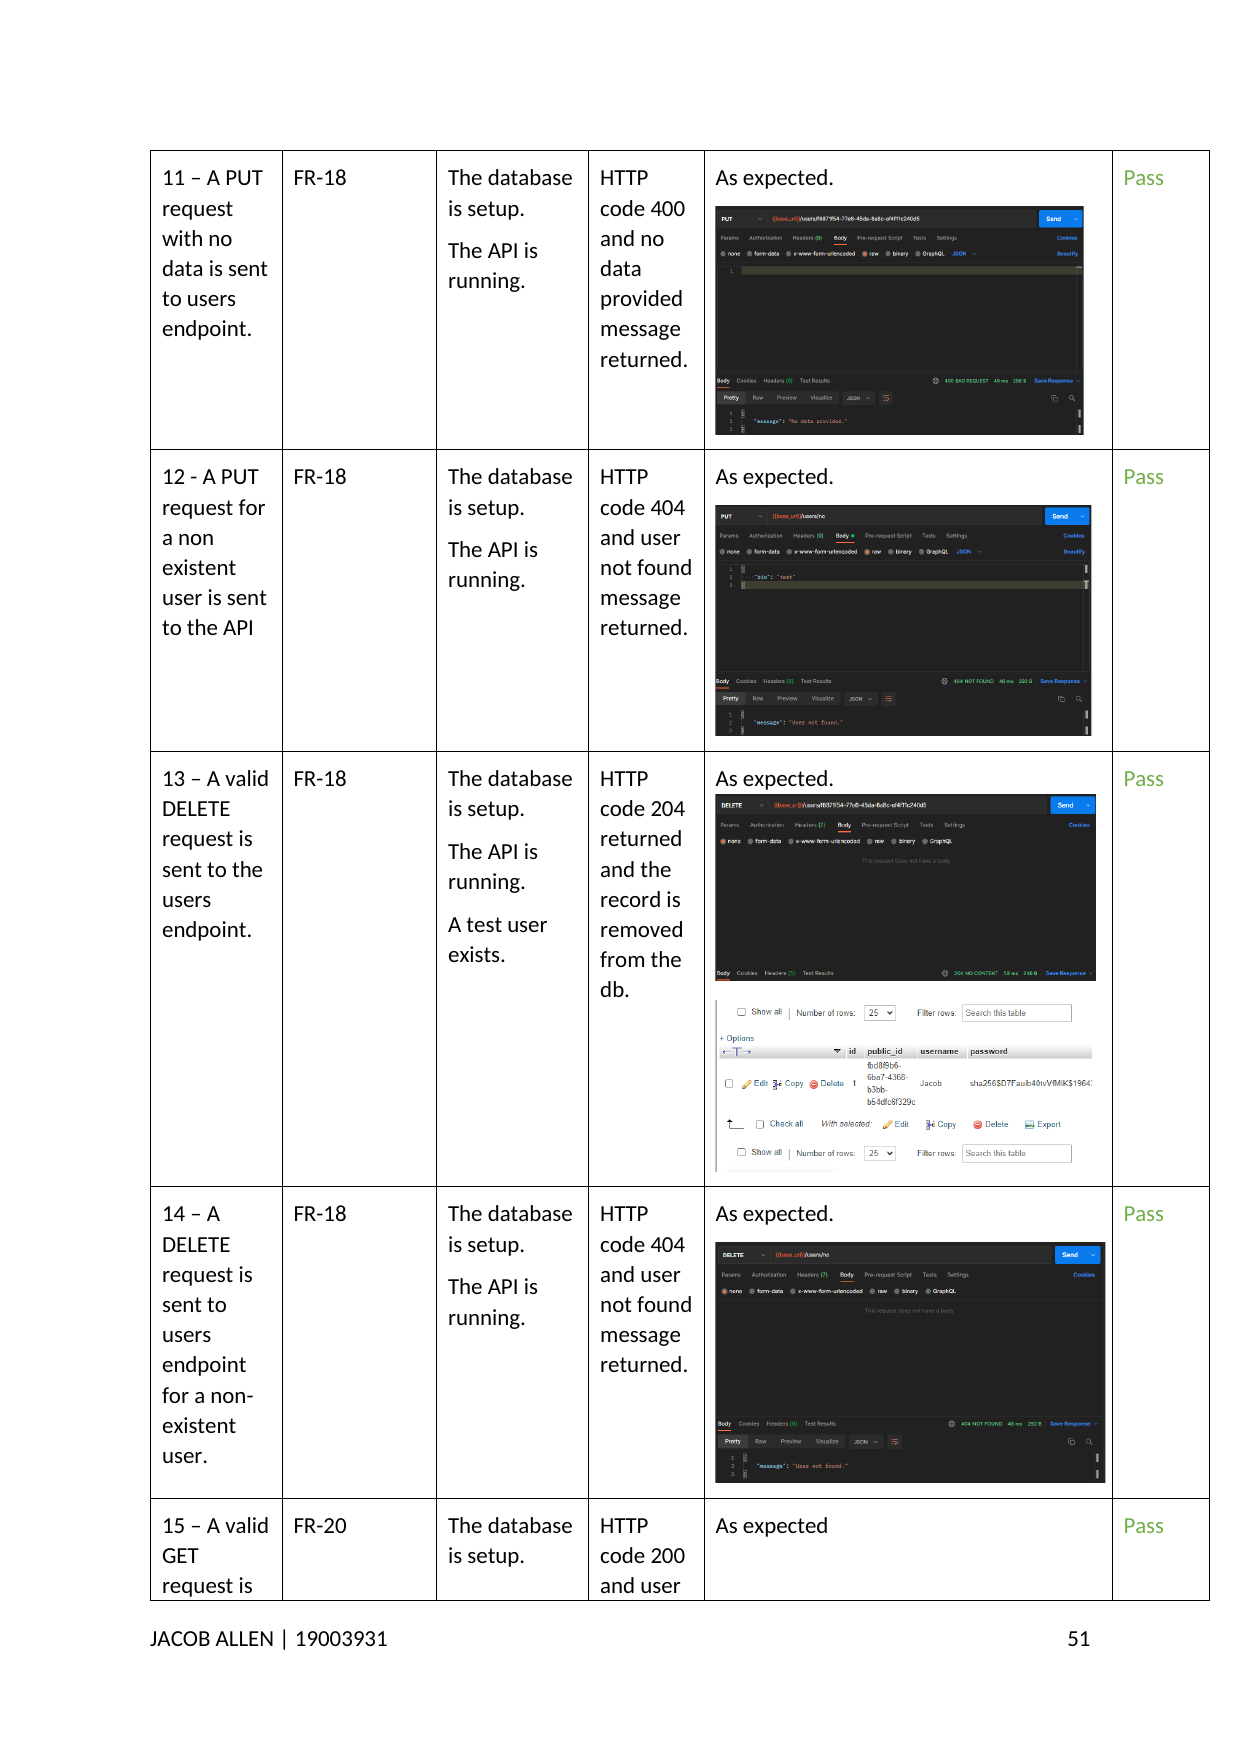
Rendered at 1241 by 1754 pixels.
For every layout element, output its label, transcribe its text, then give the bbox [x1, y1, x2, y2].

table_cell HTTP code 400 and no data provided message returned. [589, 151, 704, 449]
table_cell FR-18 [283, 1187, 436, 1498]
table_cell As expected. [705, 151, 1112, 449]
table_cell Pass [1113, 1187, 1209, 1498]
picture [715, 505, 1092, 736]
table_cell The database is setup. The API is running. [437, 1187, 588, 1498]
table_cell HTTP code 404 and user not found message returned. [589, 450, 704, 751]
table_cell As expected. [705, 1187, 1112, 1498]
picture [715, 1000, 1093, 1172]
picture [715, 1242, 1106, 1483]
table_cell FR-18 [283, 450, 436, 751]
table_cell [589, 1499, 704, 1599]
table_cell HTTP code 204 returned and the record is removed from the db. [589, 752, 704, 1186]
table_cell FR-18 [283, 752, 436, 1186]
table_cell Pass [1113, 1499, 1209, 1599]
table_cell The database is setup. The API is running. A test user exists. [437, 752, 588, 1186]
table_cell 11 – A PUT request with no data is sent to users endpoint. [151, 151, 282, 449]
picture [715, 206, 1084, 435]
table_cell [151, 1499, 282, 1599]
table_cell The database is setup. The API is running. [437, 450, 588, 751]
table_cell Pass [1113, 151, 1209, 449]
table_cell 14 – A DELETE request is sent to users endpoint for a non-existent user. [151, 1187, 282, 1498]
table_cell As expected [705, 1499, 1112, 1599]
table_cell As expected. [705, 450, 1112, 751]
table_cell FR-18 [283, 151, 436, 449]
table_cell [437, 1499, 588, 1599]
table_cell Pass [1113, 450, 1209, 751]
table_cell Pass [1113, 752, 1209, 1186]
table_cell 12 - A PUT request for a non existent user is sent to the API [151, 450, 282, 751]
table_cell The database is setup. The API is running. [437, 151, 588, 449]
table_cell HTTP code 404 and user not found message returned. [589, 1187, 704, 1498]
table_cell 13 – A valid DELETE request is sent to the users endpoint. [151, 752, 282, 1186]
picture [715, 794, 1096, 981]
table_cell FR-20 [283, 1499, 436, 1599]
table_cell As expected. [705, 752, 1112, 1186]
